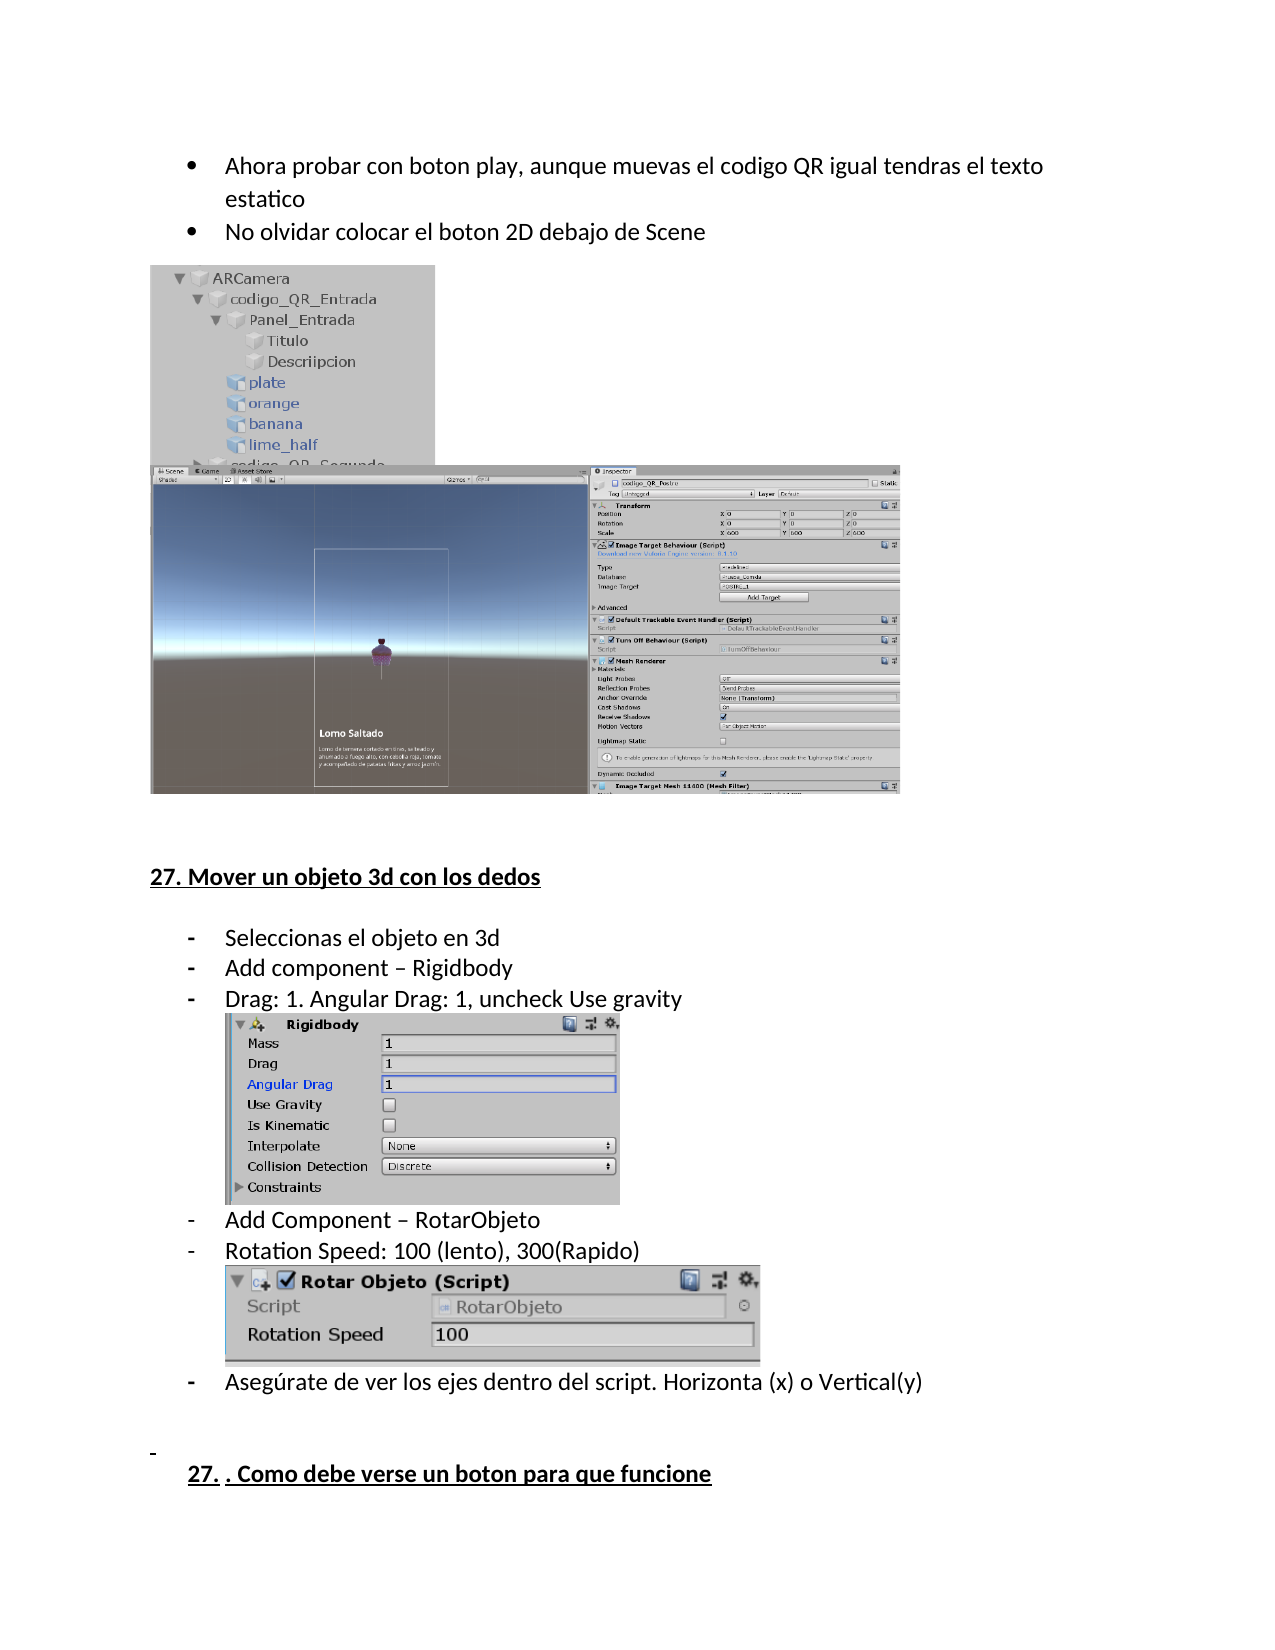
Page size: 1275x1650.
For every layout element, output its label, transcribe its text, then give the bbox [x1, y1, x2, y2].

picture [150, 265, 901, 794]
list Add Component – RotarObjeto [187, 1204, 1125, 1235]
picture [225, 1013, 620, 1205]
list No olvidar colocar el boton 2D debajo de Scene [187, 216, 1125, 246]
list Rotation Speed: 100 (lento), 300(Rapido) [187, 1235, 1125, 1265]
list Drag: 1. Angular Drag: 1, uncheck Use gravity [187, 983, 1125, 1013]
list Ahora probar con boton play, aunque muevas el codigo QR igual tendras el texto estatico [187, 150, 1125, 213]
text 27. Mover un objeto 3d con los dedos [150, 861, 1125, 891]
list Seleccionas el objeto en 3d [187, 922, 1125, 952]
list . Como debe verse un boton para que funcione [187, 1458, 1125, 1488]
picture [225, 1265, 761, 1367]
list Add component – Rigidbody [187, 952, 1125, 983]
list Asegúrate de ver los ejes dentro del script. Horizonta (x) o Vertical(y) [187, 1366, 1125, 1397]
